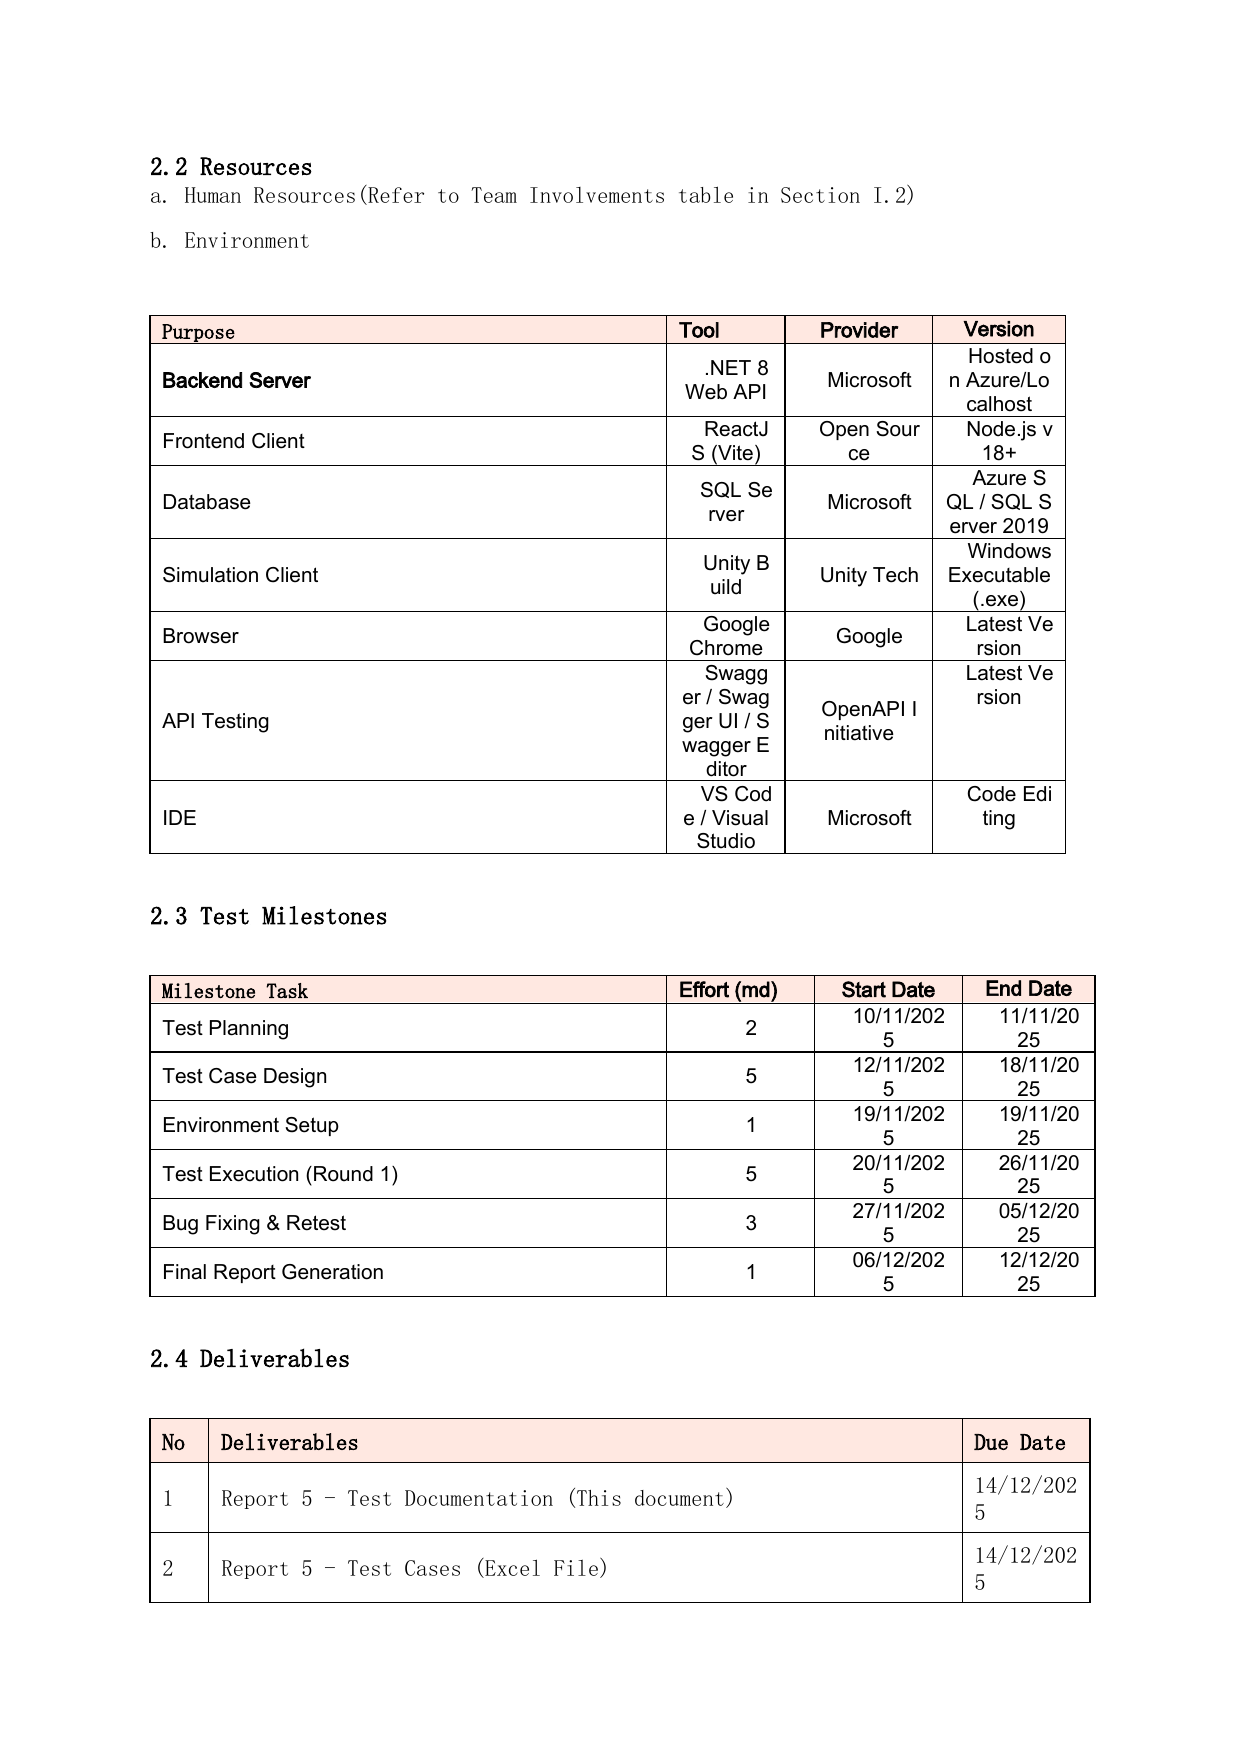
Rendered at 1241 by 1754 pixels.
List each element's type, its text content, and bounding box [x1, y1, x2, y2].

table_cell 1 [667, 1248, 814, 1296]
table_cell Swagger / Swagger UI / Swagger Editor [667, 661, 784, 780]
table_header Due Date [963, 1419, 1089, 1462]
table_cell Report 5 - Test Documentation (This document) [209, 1463, 962, 1532]
table_cell Unity Build [667, 539, 784, 611]
table_cell Azure SQL / SQL Server 2019 [933, 466, 1065, 538]
table_cell Google Chrome [667, 612, 784, 659]
table_cell Frontend Client [151, 417, 666, 465]
table_cell 1 [151, 1463, 208, 1532]
table_cell 12/12/2025 [963, 1248, 1094, 1296]
table_cell 2 [151, 1533, 208, 1602]
table_cell SQL Server [667, 466, 784, 538]
table_cell Environment Setup [151, 1101, 666, 1149]
table_header End Date [963, 976, 1094, 1002]
table_cell 26/11/2025 [963, 1150, 1094, 1198]
table_cell Latest Version [933, 612, 1065, 659]
table_cell Node.js v18+ [933, 417, 1065, 465]
table_cell Report 5 - Test Cases (Excel File) [209, 1533, 962, 1602]
table_cell Code Editing [933, 781, 1065, 853]
table_cell Browser [151, 612, 666, 659]
table_cell Backend Server [151, 344, 666, 416]
table_cell 14/12/2025 [963, 1463, 1089, 1532]
subtitle 2.2 Resources [150, 150, 1093, 178]
table_cell Test Planning [151, 1004, 666, 1051]
table_header Provider [786, 316, 932, 343]
table_cell 1 [667, 1101, 814, 1149]
table_cell Bug Fixing & Retest [151, 1199, 666, 1247]
table_cell 12/11/2025 [815, 1053, 962, 1100]
subtitle 2.3 Test Milestones [150, 899, 1093, 928]
table_cell 19/11/2025 [815, 1101, 962, 1149]
table_cell Microsoft [786, 466, 932, 538]
table_cell 3 [667, 1199, 814, 1247]
table_cell API Testing [151, 661, 666, 780]
table_cell Microsoft [786, 781, 932, 853]
table_cell Microsoft [786, 344, 932, 416]
table_cell Open Source [786, 417, 932, 465]
table_cell 10/11/2025 [815, 1004, 962, 1051]
table_cell 11/11/2025 [963, 1004, 1094, 1051]
table_cell VS Code / Visual Studio [667, 781, 784, 853]
table_cell 5 [667, 1053, 814, 1100]
table_cell Simulation Client [151, 539, 666, 611]
subtitle 2.4 Deliverables [150, 1342, 1093, 1371]
table_cell Final Report Generation [151, 1248, 666, 1296]
table_cell Test Case Design [151, 1053, 666, 1100]
table_cell Unity Tech [786, 539, 932, 611]
table_cell Test Execution (Round 1) [151, 1150, 666, 1198]
table_cell OpenAPI Initiative [786, 661, 932, 780]
table_header Start Date [815, 976, 962, 1002]
table_cell 19/11/2025 [963, 1101, 1094, 1149]
table_cell 5 [667, 1150, 814, 1198]
table_header Purpose [151, 316, 666, 343]
table_cell ReactJS (Vite) [667, 417, 784, 465]
table_cell Hosted on Azure/Localhost [933, 344, 1065, 416]
table_cell 18/11/2025 [963, 1053, 1094, 1100]
table_cell .NET 8 Web API [667, 344, 784, 416]
table_cell 05/12/2025 [963, 1199, 1094, 1247]
table_cell 27/11/2025 [815, 1199, 962, 1247]
table_cell 06/12/2025 [815, 1248, 962, 1296]
table_cell Latest Version [933, 661, 1065, 780]
text b. Environment [150, 226, 1093, 252]
table_cell IDE [151, 781, 666, 853]
table_header Deliverables [209, 1419, 962, 1462]
table_cell 14/12/2025 [963, 1533, 1089, 1602]
text a. Human Resources(Refer to Team Involvements table in Section I.2) [150, 181, 1093, 207]
table_header Milestone Task [151, 976, 666, 1002]
table_cell 20/11/2025 [815, 1150, 962, 1198]
table_header Version [933, 316, 1065, 343]
table_header Tool [667, 316, 784, 343]
table_header Effort (md) [667, 976, 814, 1002]
table_cell Windows Executable (.exe) [933, 539, 1065, 611]
table_cell 2 [667, 1004, 814, 1051]
table_cell Google [786, 612, 932, 659]
table_cell Database [151, 466, 666, 538]
table_header No [151, 1419, 208, 1462]
